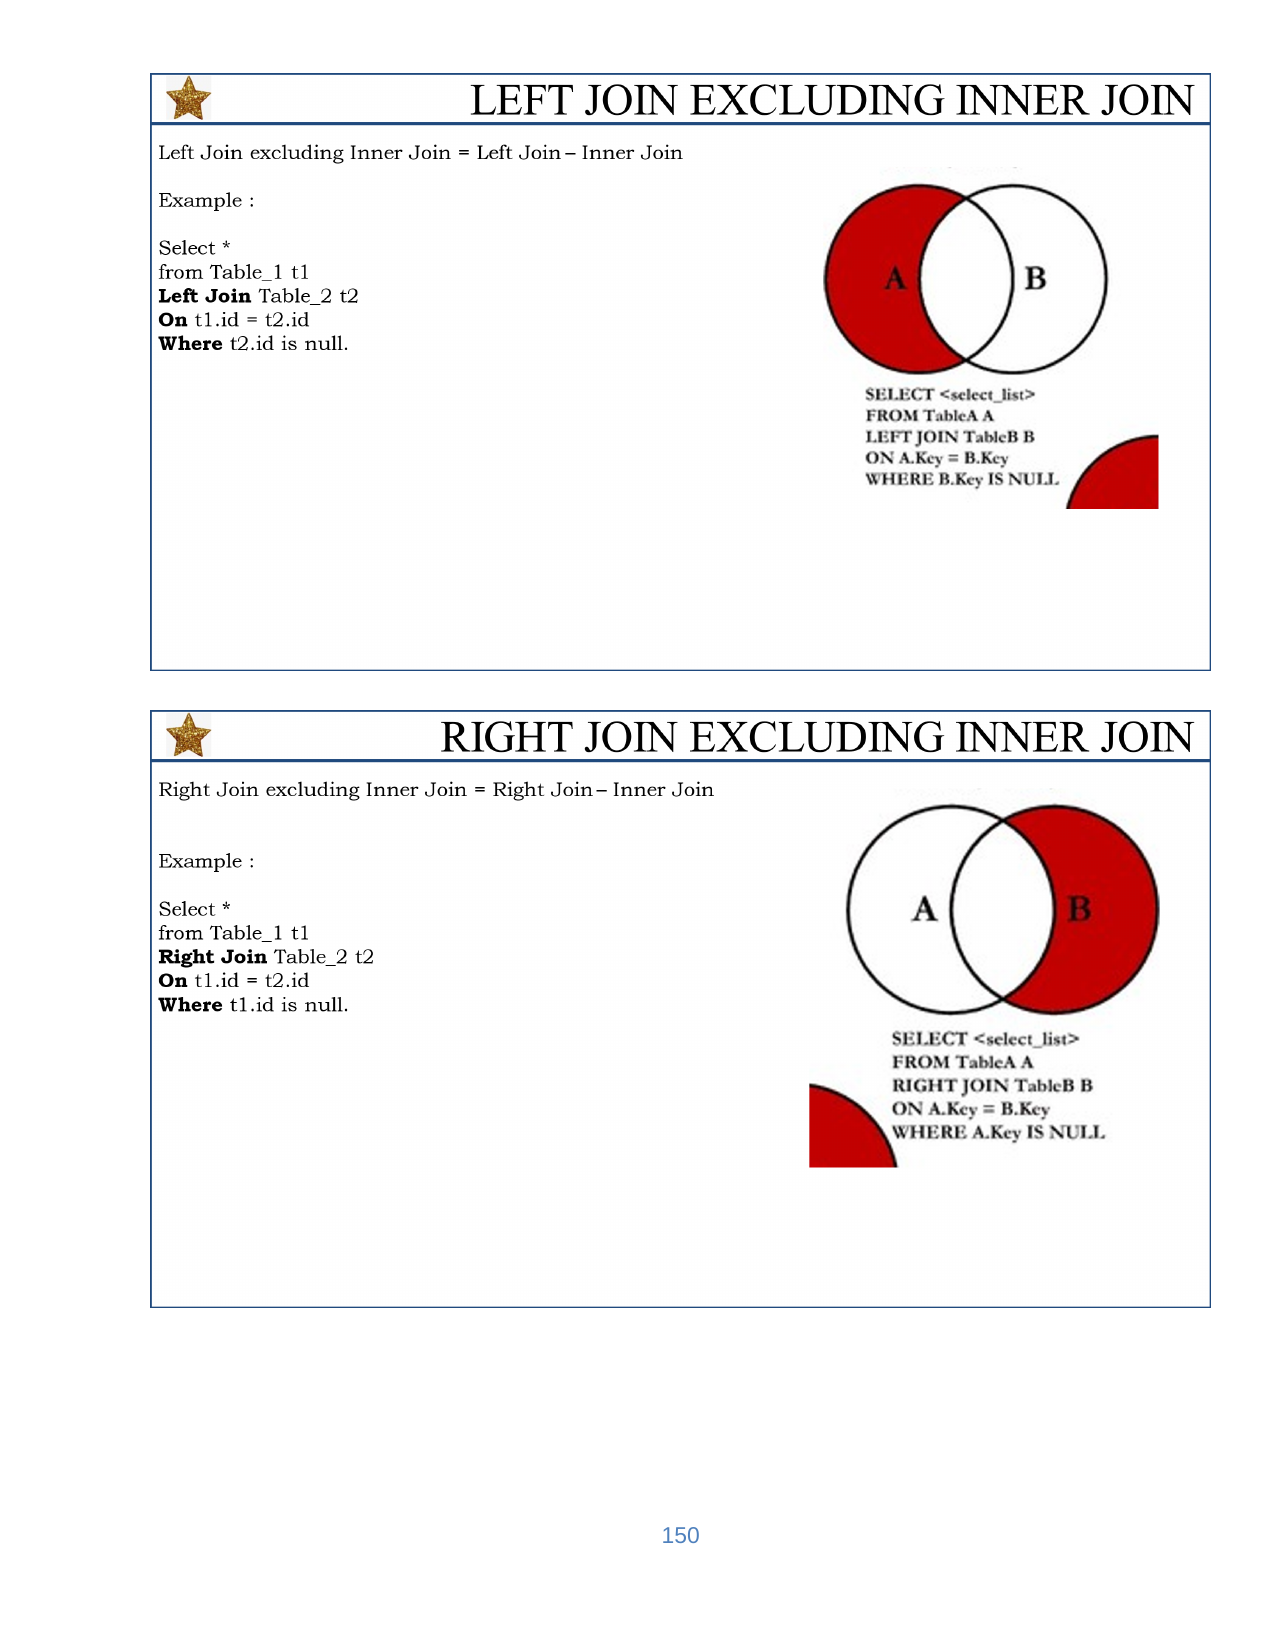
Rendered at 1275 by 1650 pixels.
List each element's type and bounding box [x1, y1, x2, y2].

picture [150, 710, 1211, 1308]
picture [150, 73, 1211, 671]
